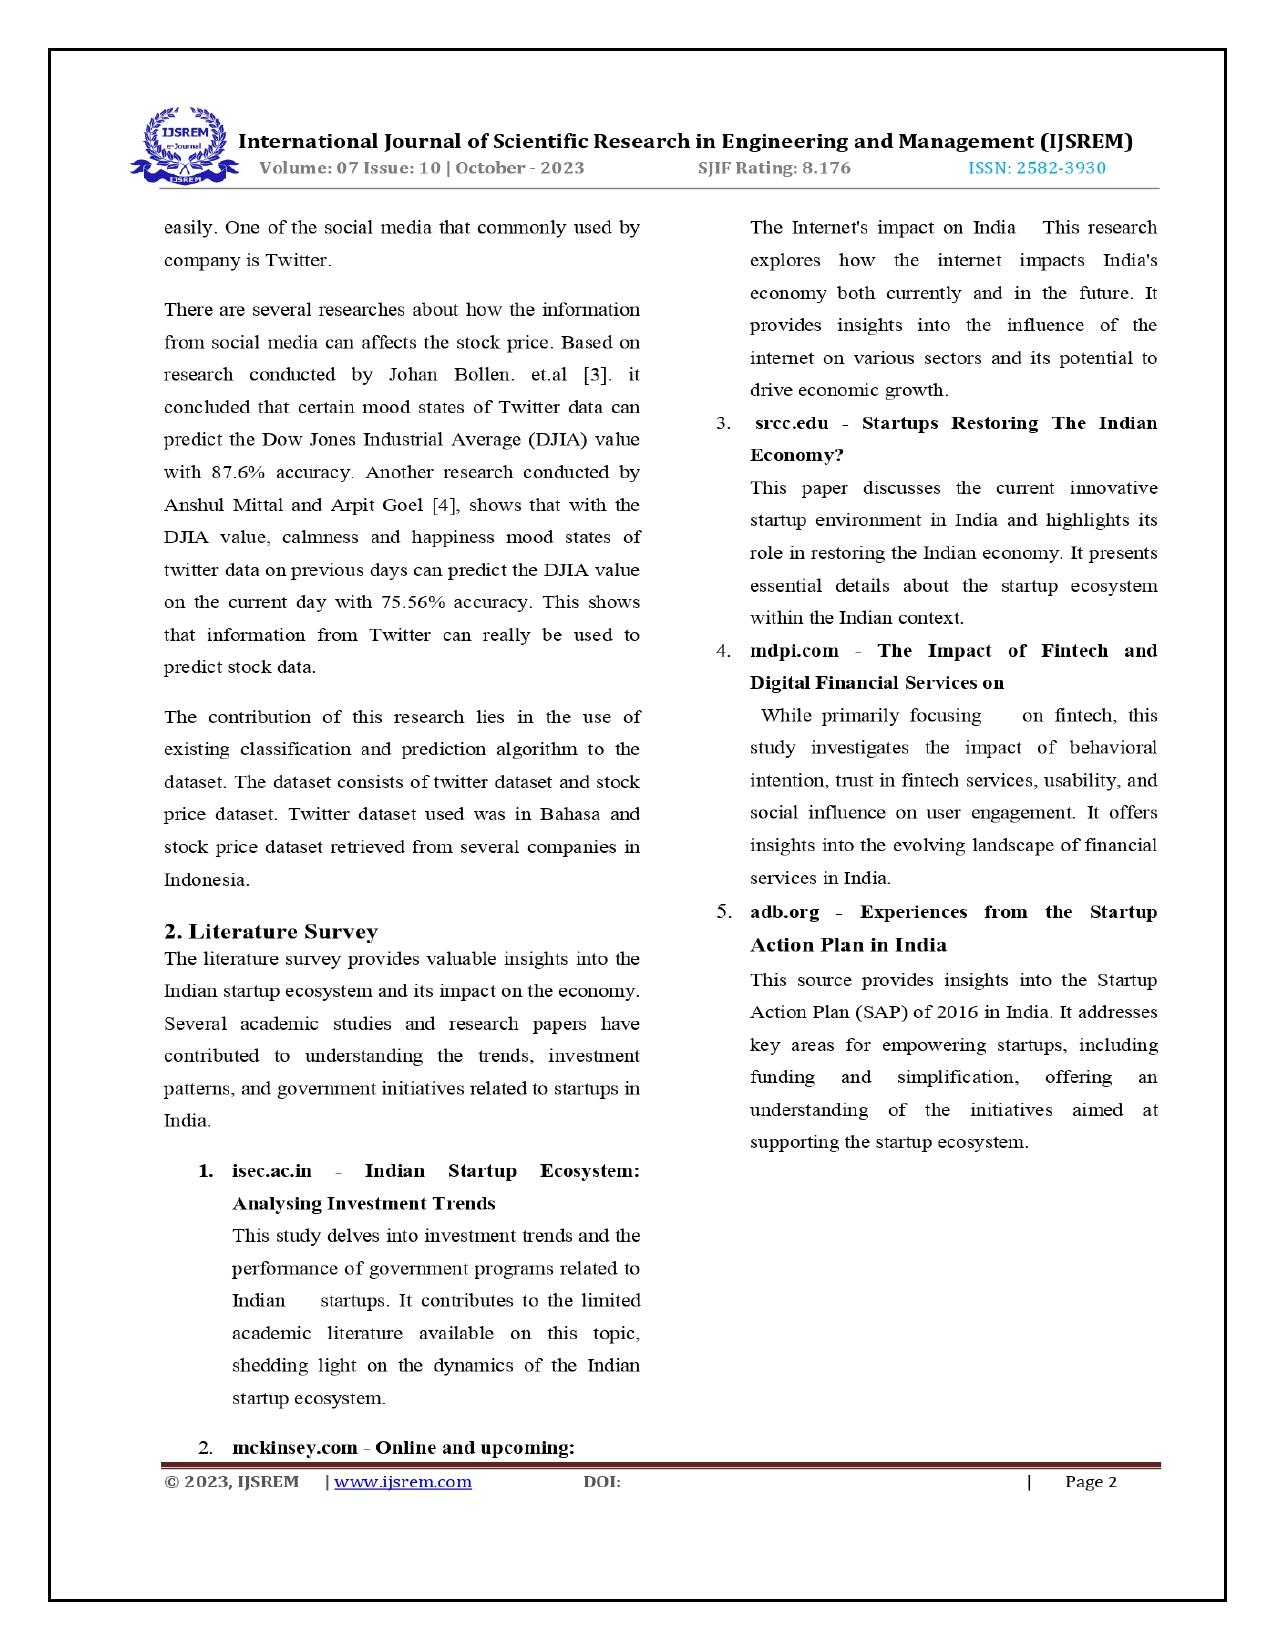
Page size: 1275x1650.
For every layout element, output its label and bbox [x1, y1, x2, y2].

picture [95, 95, 1224, 1537]
